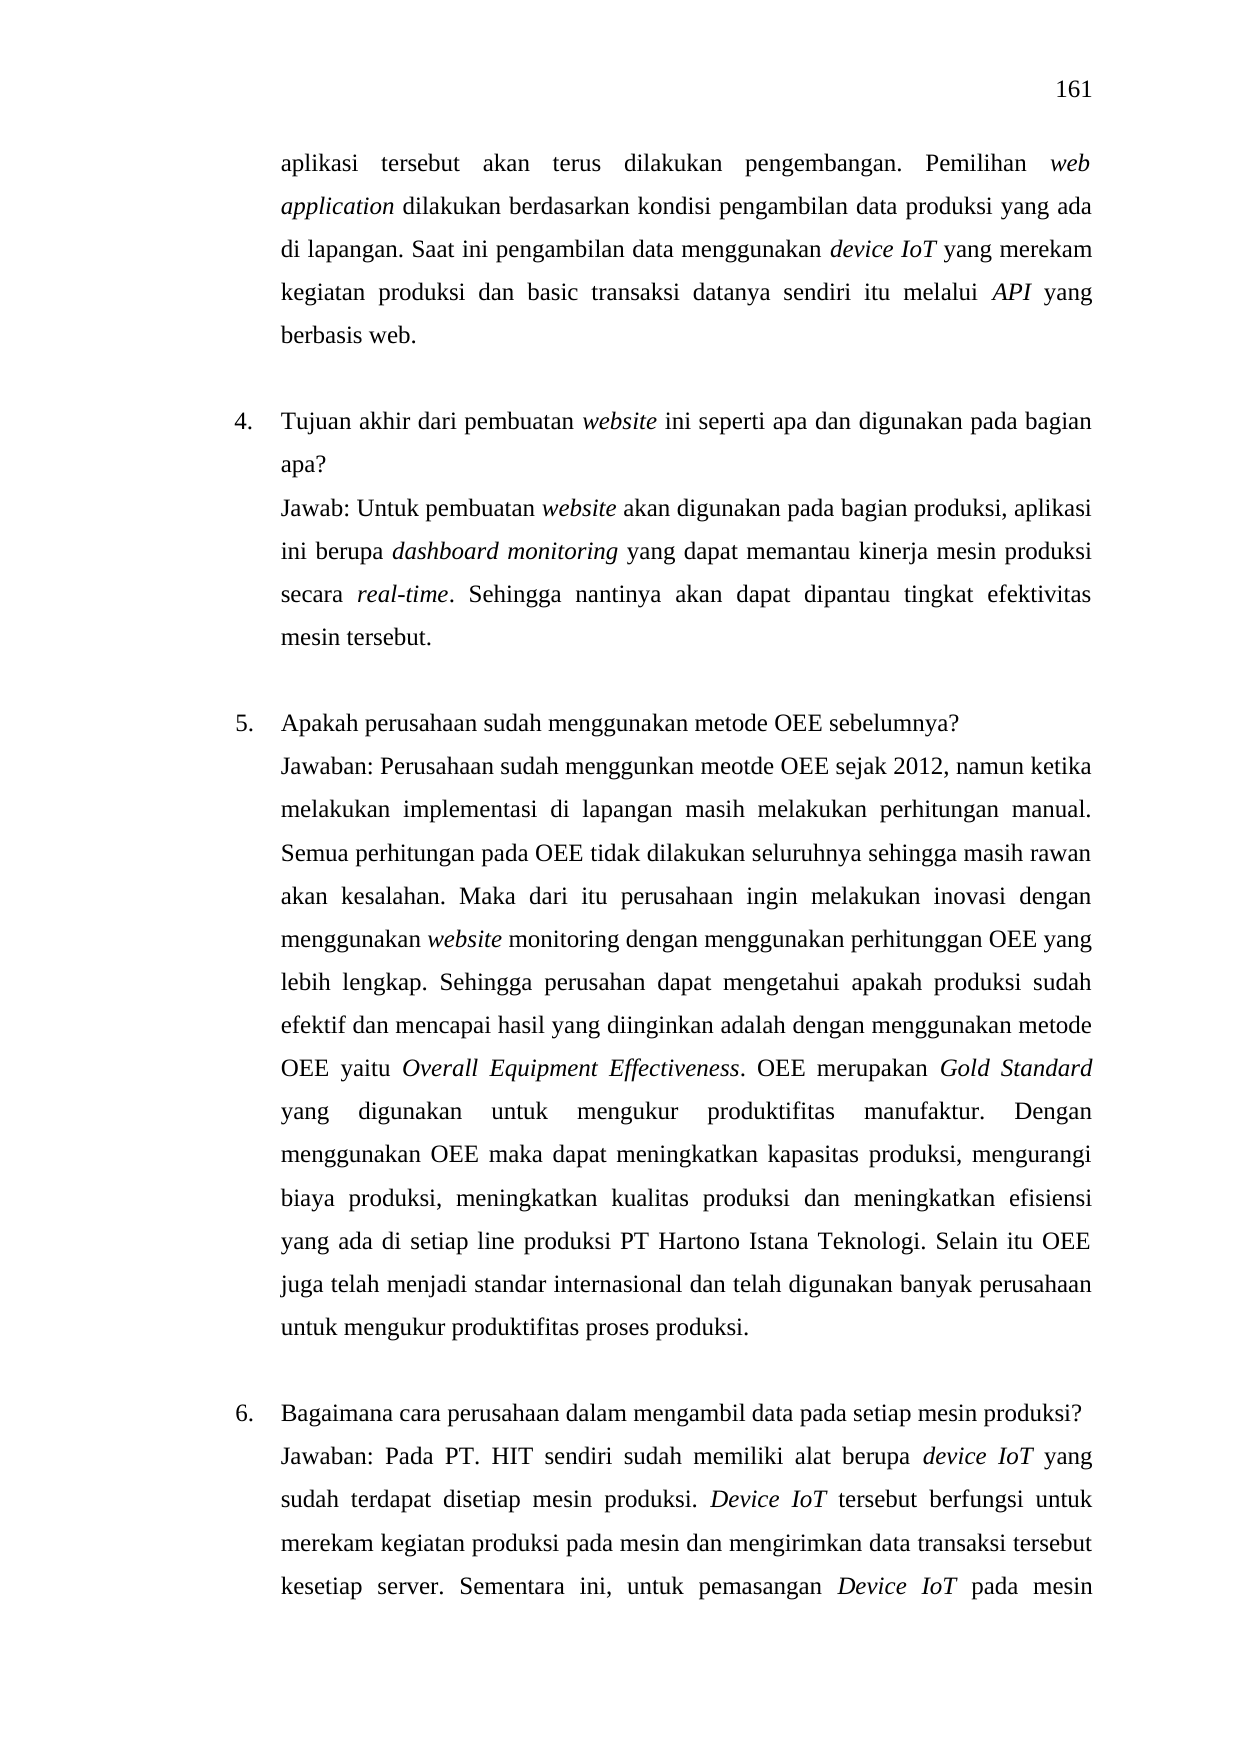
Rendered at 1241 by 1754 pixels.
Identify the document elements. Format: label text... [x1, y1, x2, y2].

list Apakah perusahaan sudah menggunakan metode OEE sebelumnya? [235, 708, 1092, 737]
list Bagaimana cara perusahaan dalam mengambil data pada setiap mesin produksi? [235, 1398, 1092, 1427]
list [281, 1441, 1092, 1599]
list Jawab: Untuk pembuatan website akan digunakan pada bagian produksi, aplikasi ini berupa dashboard monitoring yang dapat memantau kinerja mesin produksi secara real-time. Sehingga nantinya akan dapat dipantau tingkat efektivitas mesin tersebut. [281, 493, 1092, 651]
list Tujuan akhir dari pembuatan website ini seperti apa dan digunakan pada bagian apa? [234, 406, 1092, 478]
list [281, 148, 1092, 349]
list Jawaban: Perusahaan sudah menggunkan meotde OEE sejak 2012, namun ketika melakukan implementasi di lapangan masih melakukan perhitungan manual. Semua perhitungan pada OEE tidak dilakukan seluruhnya sehingga masih rawan akan kesalahan. Maka dari itu perusahaan ingin melakukan inovasi dengan menggunakan website monitoring dengan menggunakan perhitunggan OEE yang lebih lengkap. Sehingga perusahan dapat mengetahui apakah produksi sudah efektif dan mencapai hasil yang diinginkan adalah dengan menggunakan metode OEE yaitu Overall Equipment Effectiveness. OEE merupakan Gold Standard yang digunakan untuk mengukur produktifitas manufaktur. Dengan menggunakan OEE maka dapat meningkatkan kapasitas produksi, mengurangi biaya produksi, meningkatkan kualitas produksi dan meningkatkan efisiensi yang ada di setiap line produksi PT Hartono Istana Teknologi. Selain itu OEE juga telah menjadi standar internasional dan telah digunakan banyak perusahaan untuk mengukur produktifitas proses produksi. [281, 751, 1092, 1341]
